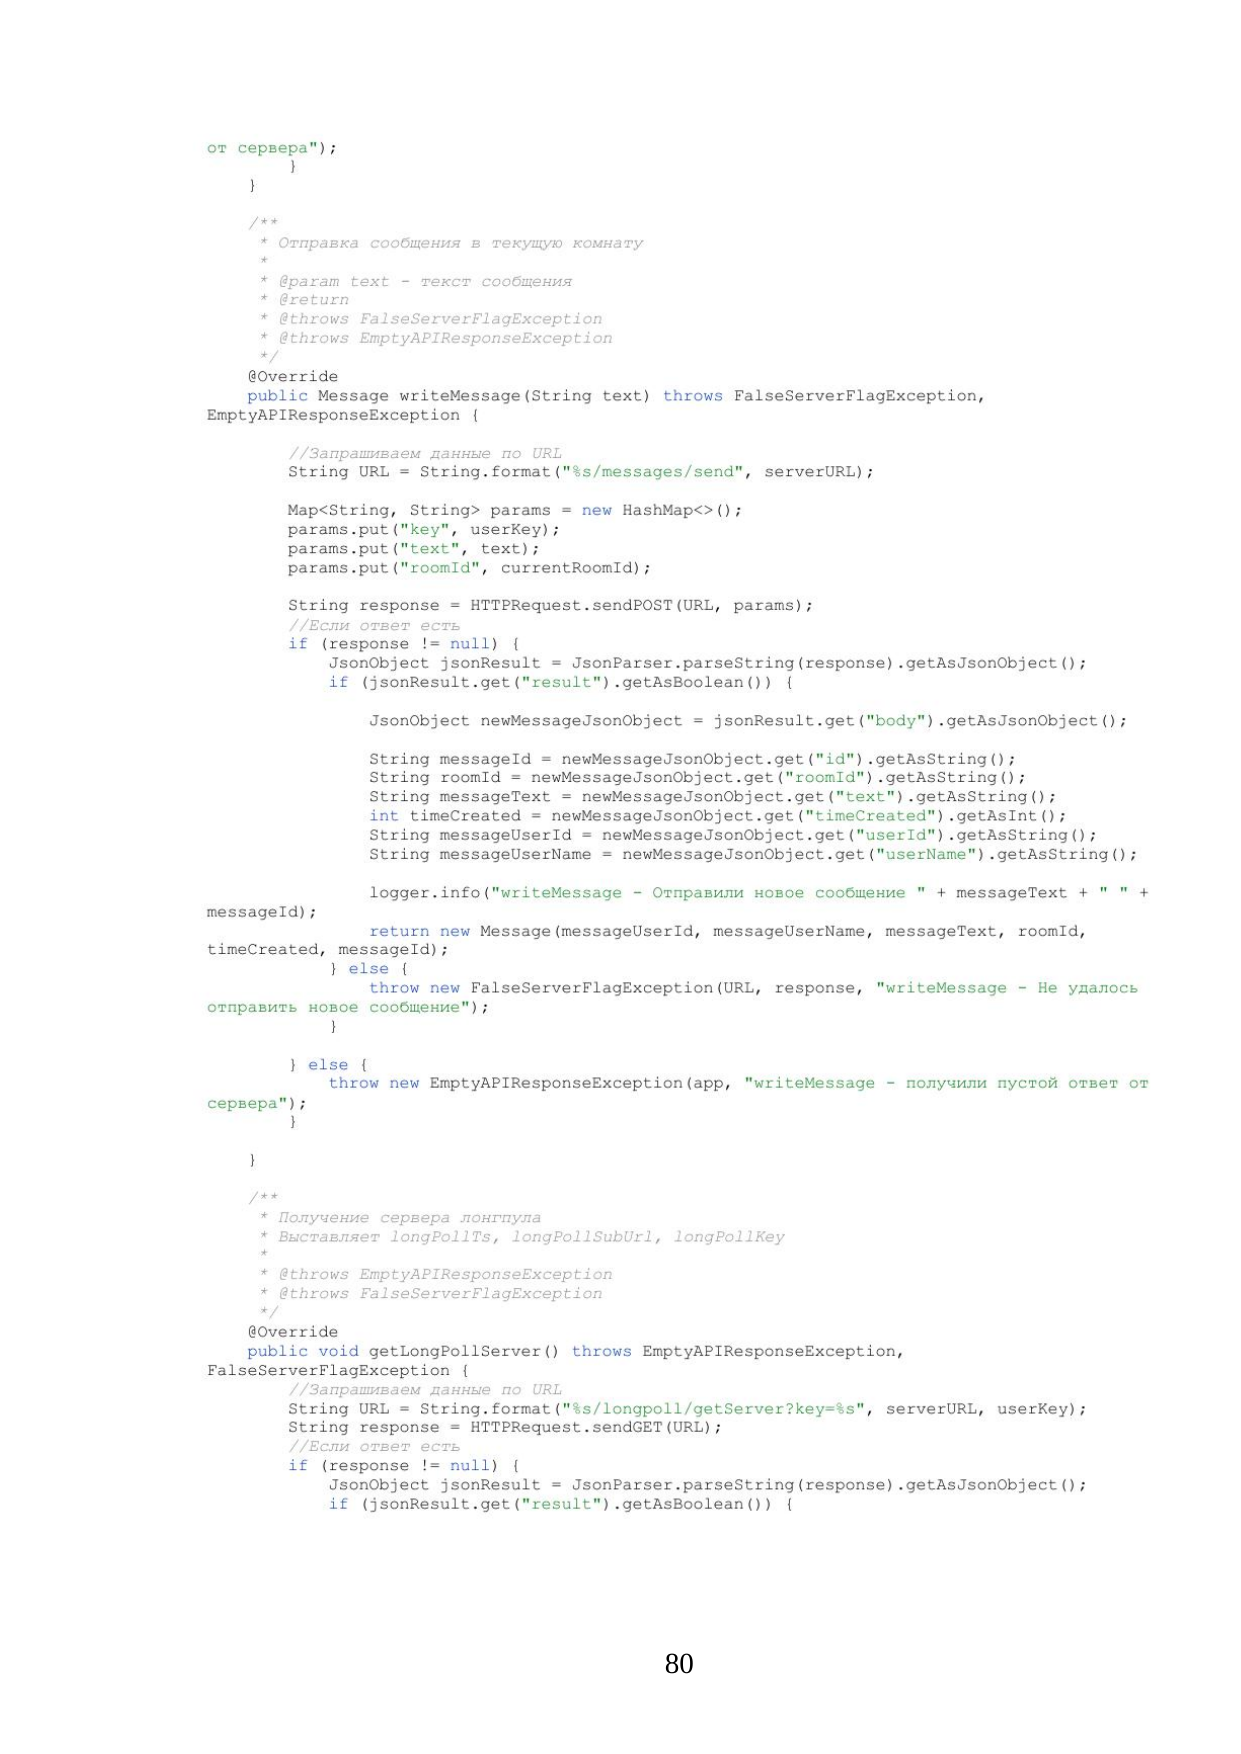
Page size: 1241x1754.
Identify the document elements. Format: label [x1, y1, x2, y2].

picture [177, 118, 1182, 1539]
